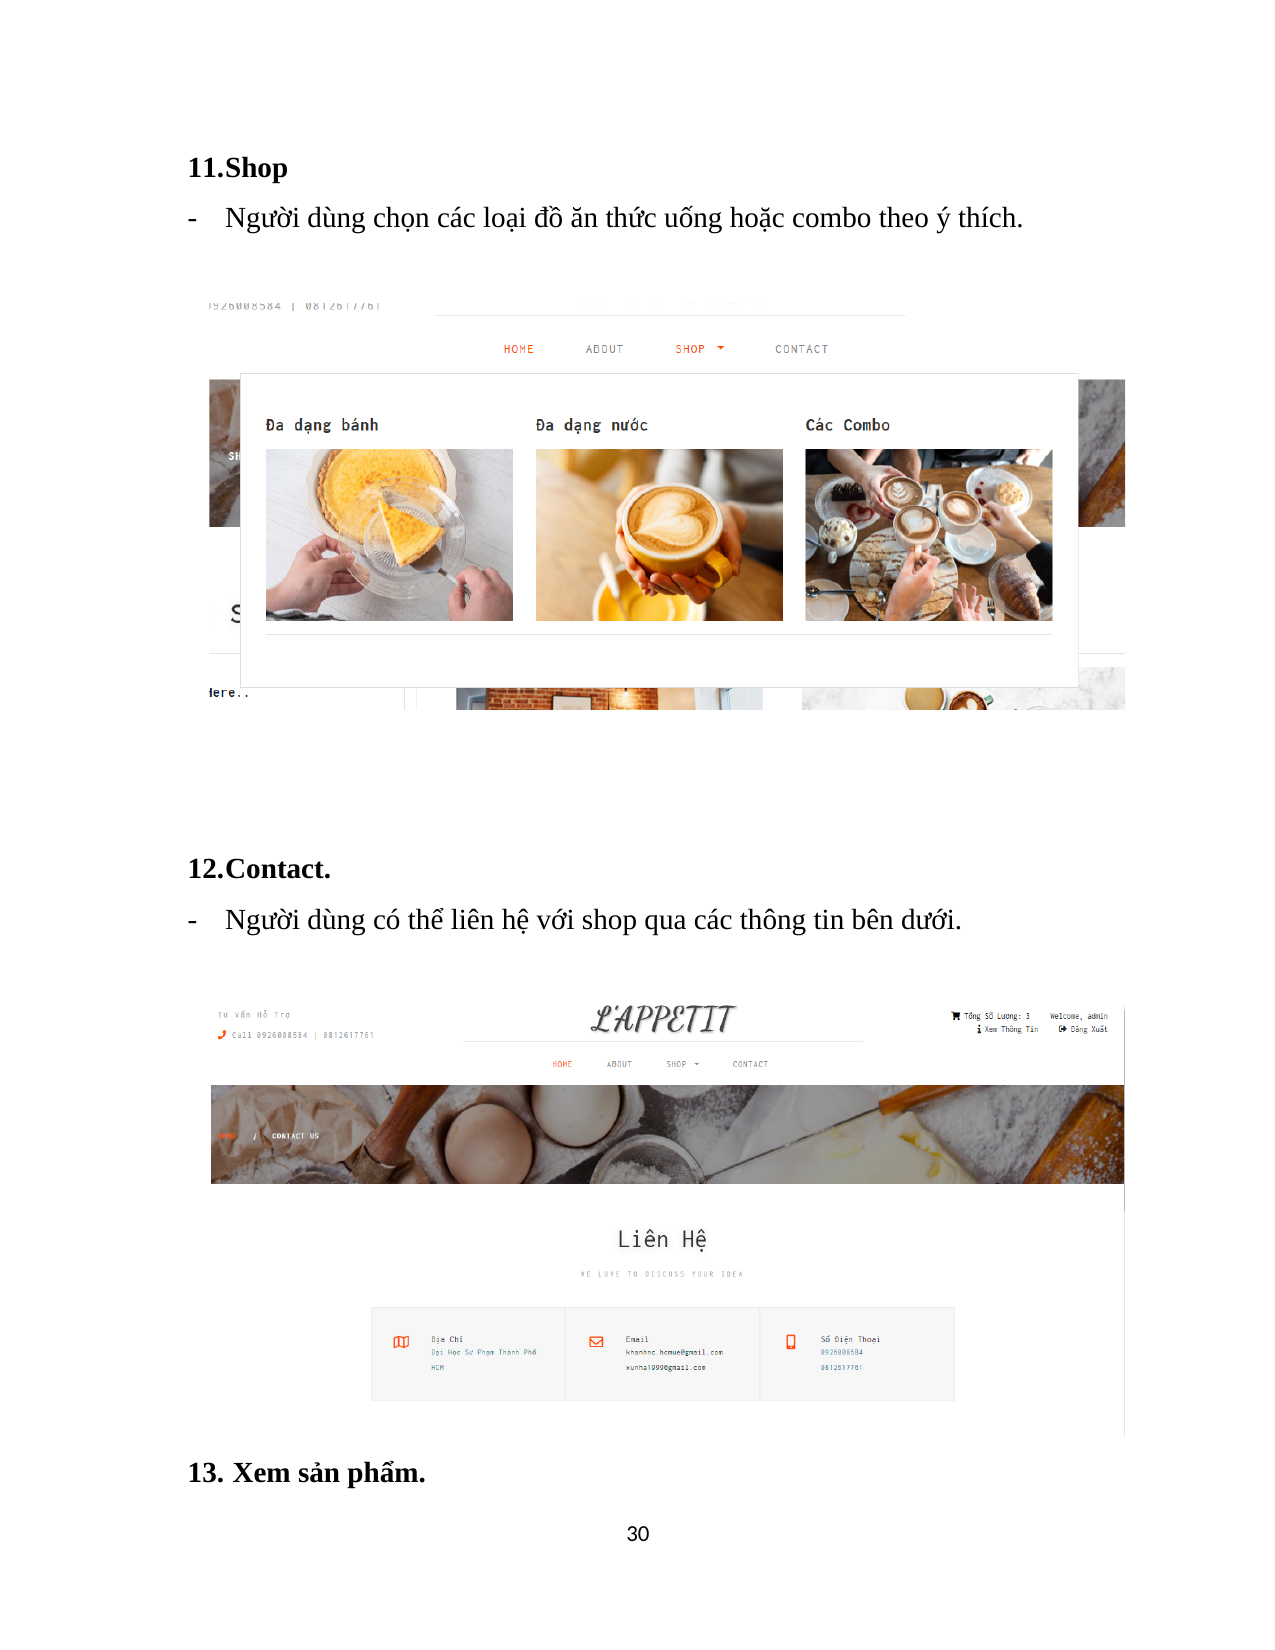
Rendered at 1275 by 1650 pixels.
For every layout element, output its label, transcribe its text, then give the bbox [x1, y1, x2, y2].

list Contact. [187, 852, 1125, 885]
list Người dùng chọn các loại đồ ăn thức uống hoặc combo theo ý thích. [187, 200, 1125, 234]
list Người dùng có thể liên hệ với shop qua các thông tin bên dưới. [187, 902, 1125, 935]
list Shop [187, 150, 1125, 183]
picture [211, 1005, 1125, 1436]
picture [209, 303, 1125, 710]
